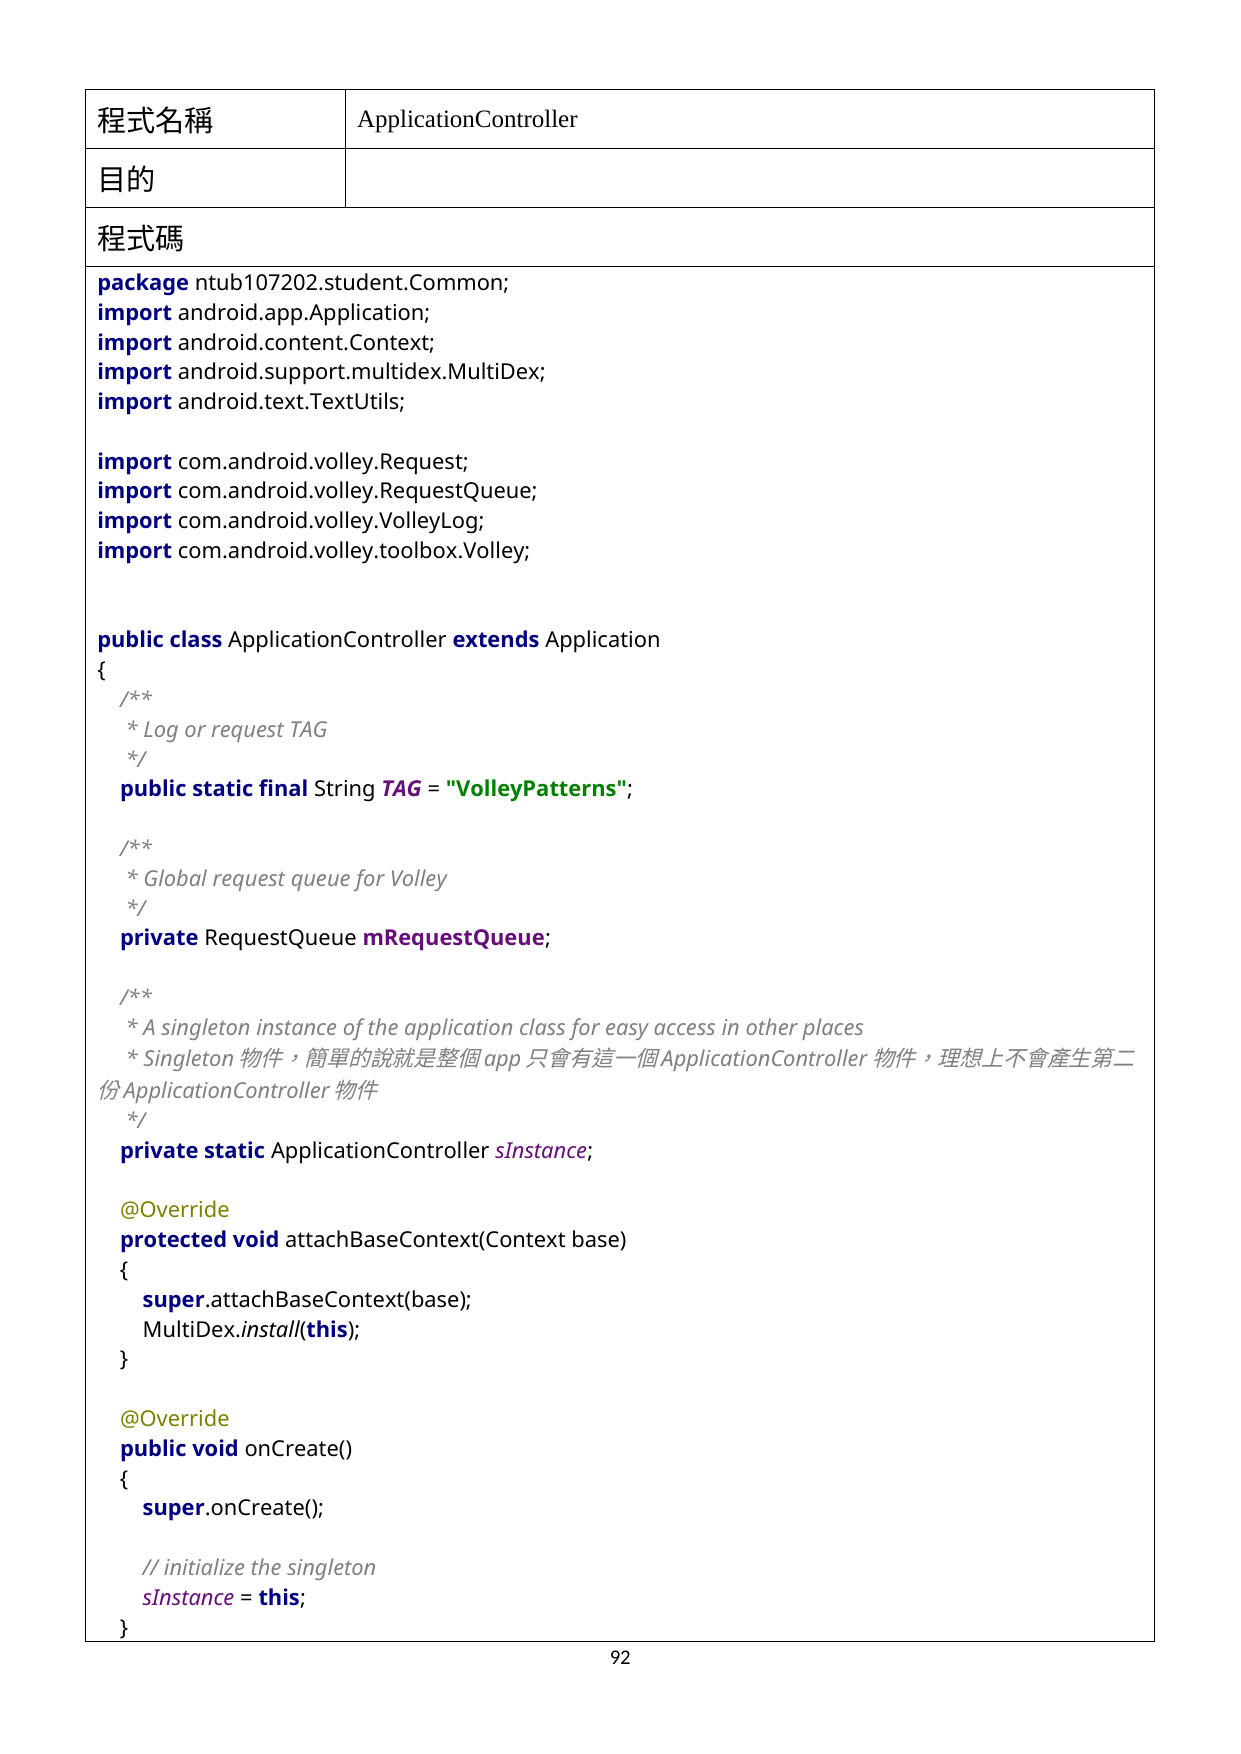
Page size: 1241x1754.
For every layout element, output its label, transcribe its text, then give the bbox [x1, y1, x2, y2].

table_header ApplicationController [346, 90, 1154, 148]
table_cell 目的 [86, 149, 345, 207]
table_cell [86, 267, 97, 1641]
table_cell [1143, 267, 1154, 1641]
table_header 程式名稱 [86, 90, 345, 148]
table_cell 程式碼 [86, 208, 1154, 266]
table_cell [346, 149, 1154, 207]
